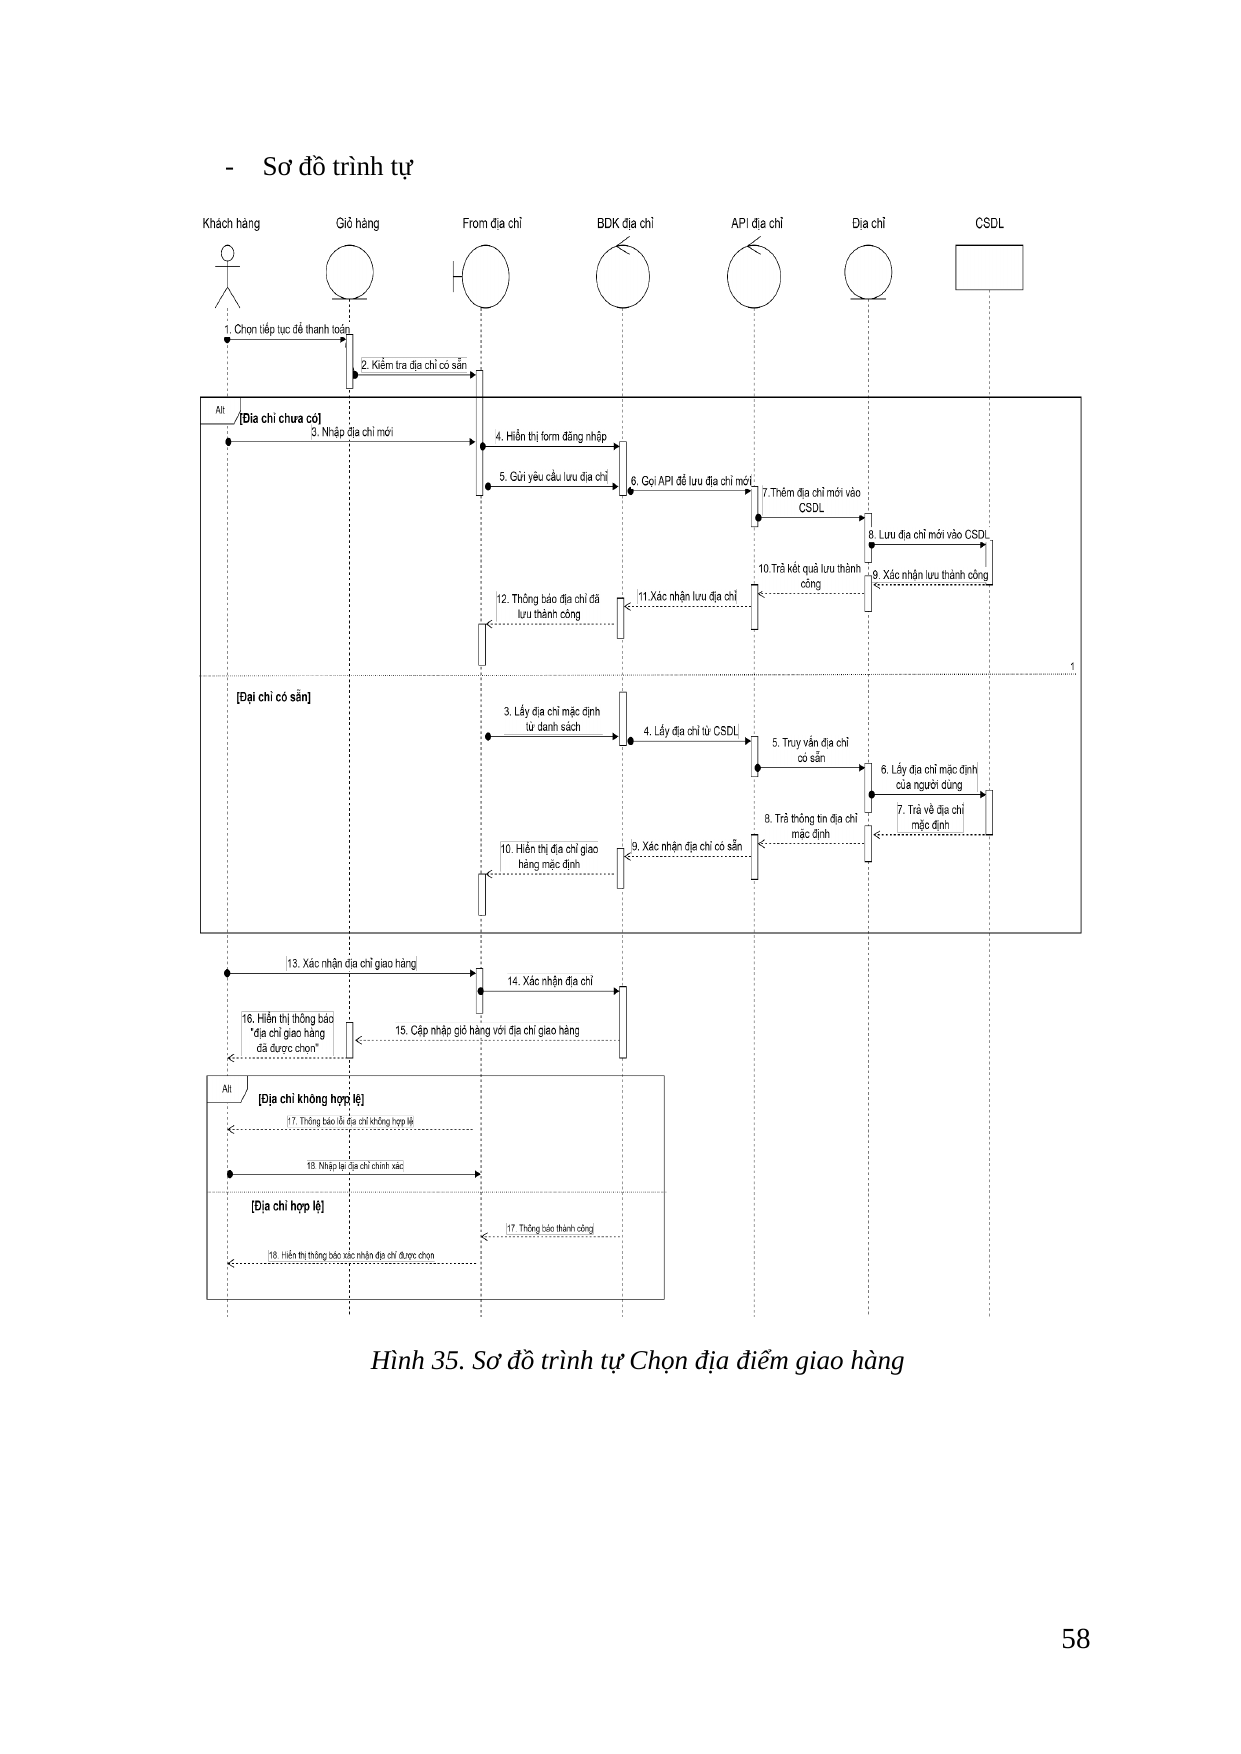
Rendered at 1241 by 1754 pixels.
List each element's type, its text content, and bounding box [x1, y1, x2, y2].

text Hình 35. Sơ đồ trình tự Chọn địa điểm giao hàng [187, 1344, 1090, 1376]
list Sơ đồ trình tự [225, 150, 1090, 181]
picture [187, 200, 1088, 1326]
